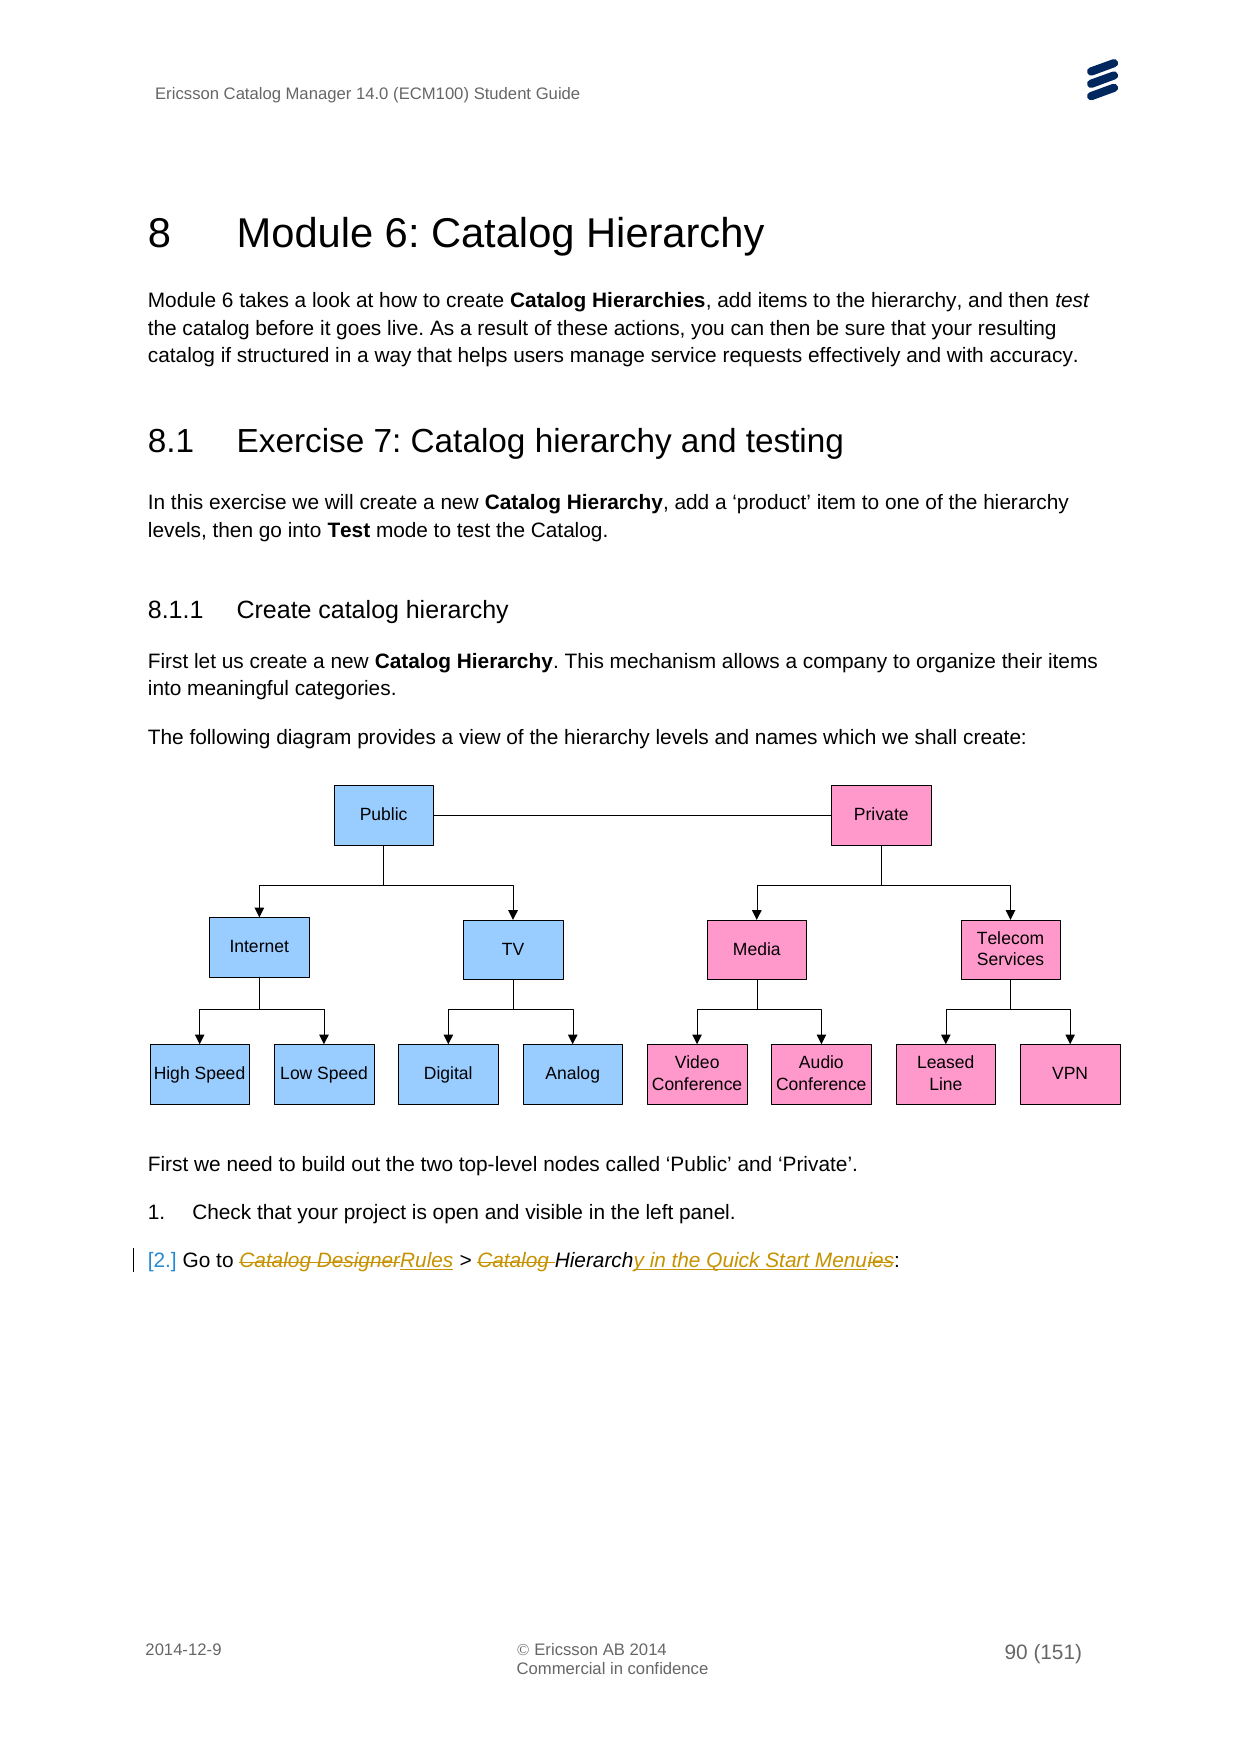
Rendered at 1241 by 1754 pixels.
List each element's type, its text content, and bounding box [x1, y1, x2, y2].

subtitle Module 6: Catalog Hierarchy [148, 208, 1122, 256]
text First let us create a new Catalog Hierarchy. This mechanism allows a company to organize their items into meaningful categories. [148, 649, 1122, 700]
list Check that your project is open and visible in the left panel. [148, 1200, 1122, 1224]
subtitle Create catalog hierarchy [148, 595, 1122, 624]
text Module 6 takes a look at how to create Catalog Hierarchies, add items to the hierarchy, and then test the catalog before it goes live. As a result of these actions, you can then be sure that your resulting catalog if structured in a way that helps users manage service requests effectively and with accuracy. [148, 288, 1122, 367]
text In this exercise we will create a new Catalog Hierarchy, add a ‘product’ item to one of the hierarchy levels, then go into Test mode to test the Catalog. [148, 490, 1122, 541]
list Go to > Hierarch: [148, 1248, 1122, 1272]
text First we need to build out the two top-level nodes called ‘Public’ and ‘Private’. [148, 1152, 1122, 1176]
text The following diagram provides a view of the hierarchy levels and names which we shall create: [148, 724, 1122, 748]
subtitle Exercise 7: Catalog hierarchy and testing [148, 421, 1122, 459]
